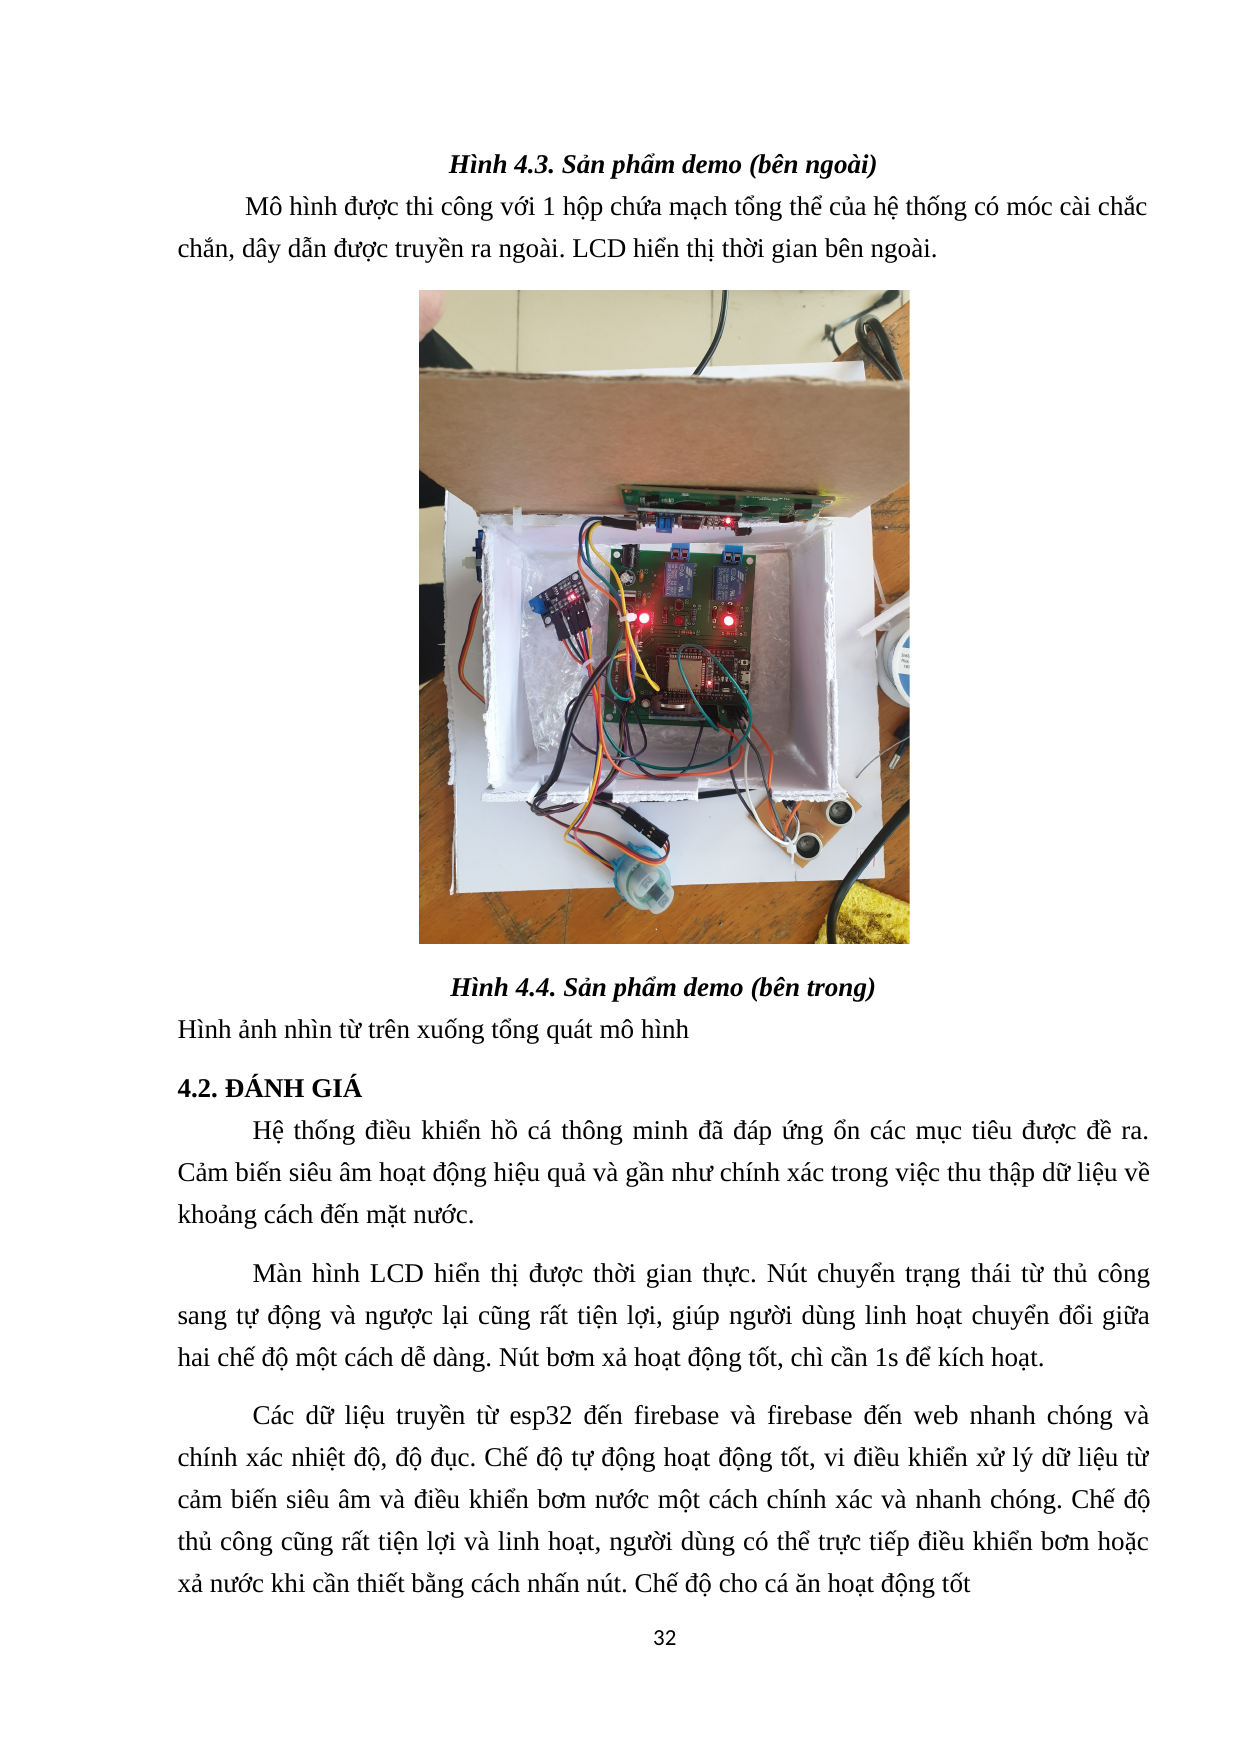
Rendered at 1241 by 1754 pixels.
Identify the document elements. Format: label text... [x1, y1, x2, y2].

subtitle Hình 4.3. Sản phẩm demo (bên ngoài) [177, 148, 1152, 179]
subtitle 4.2. ĐÁNH GIÁ [177, 1072, 1152, 1103]
text Mô hình được thi công với 1 hộp chứa mạch tổng thể của hệ thống có móc cài chắc chắn, dây dẫn được truyền ra ngoài. LCD hiển thị thời gian bên ngoài. [177, 190, 1152, 263]
text Các dữ liệu truyền từ esp32 đến firebase và firebase đến web nhanh chóng và chính xác nhiệt độ, độ đục. Chế độ tự động hoạt động tốt, vi điều khiển xử lý dữ liệu từ cảm biến siêu âm và điều khiển bơm nước một cách chính xác và nhanh chóng. Chế độ thủ công cũng rất tiện lợi và linh hoạt, người dùng có thể trực tiếp điều khiển bơm hoặc xả nước khi cần thiết bằng cách nhấn nút. Chế độ cho cá ăn hoạt động tốt [177, 1399, 1152, 1598]
text Màn hình LCD hiển thị được thời gian thực. Nút chuyển trạng thái từ thủ công sang tự động và ngược lại cũng rất tiện lợi, giúp người dùng linh hoạt chuyển đổi giữa hai chế độ một cách dễ dàng. Nút bơm xả hoạt động tốt, chì cần 1s để kích hoạt. [177, 1257, 1152, 1372]
text Hình ảnh nhìn từ trên xuống tổng quát mô hình [177, 1013, 1152, 1045]
text Hệ thống điều khiển hồ cá thông minh đã đáp ứng ổn các mục tiêu được đề ra. Cảm biến siêu âm hoạt động hiệu quả và gần như chính xác trong việc thu thập dữ liệu về khoảng cách đến mặt nước. [177, 1114, 1152, 1229]
picture [419, 290, 910, 944]
subtitle Hình 4.4. Sản phẩm demo (bên trong) [177, 972, 1152, 1003]
